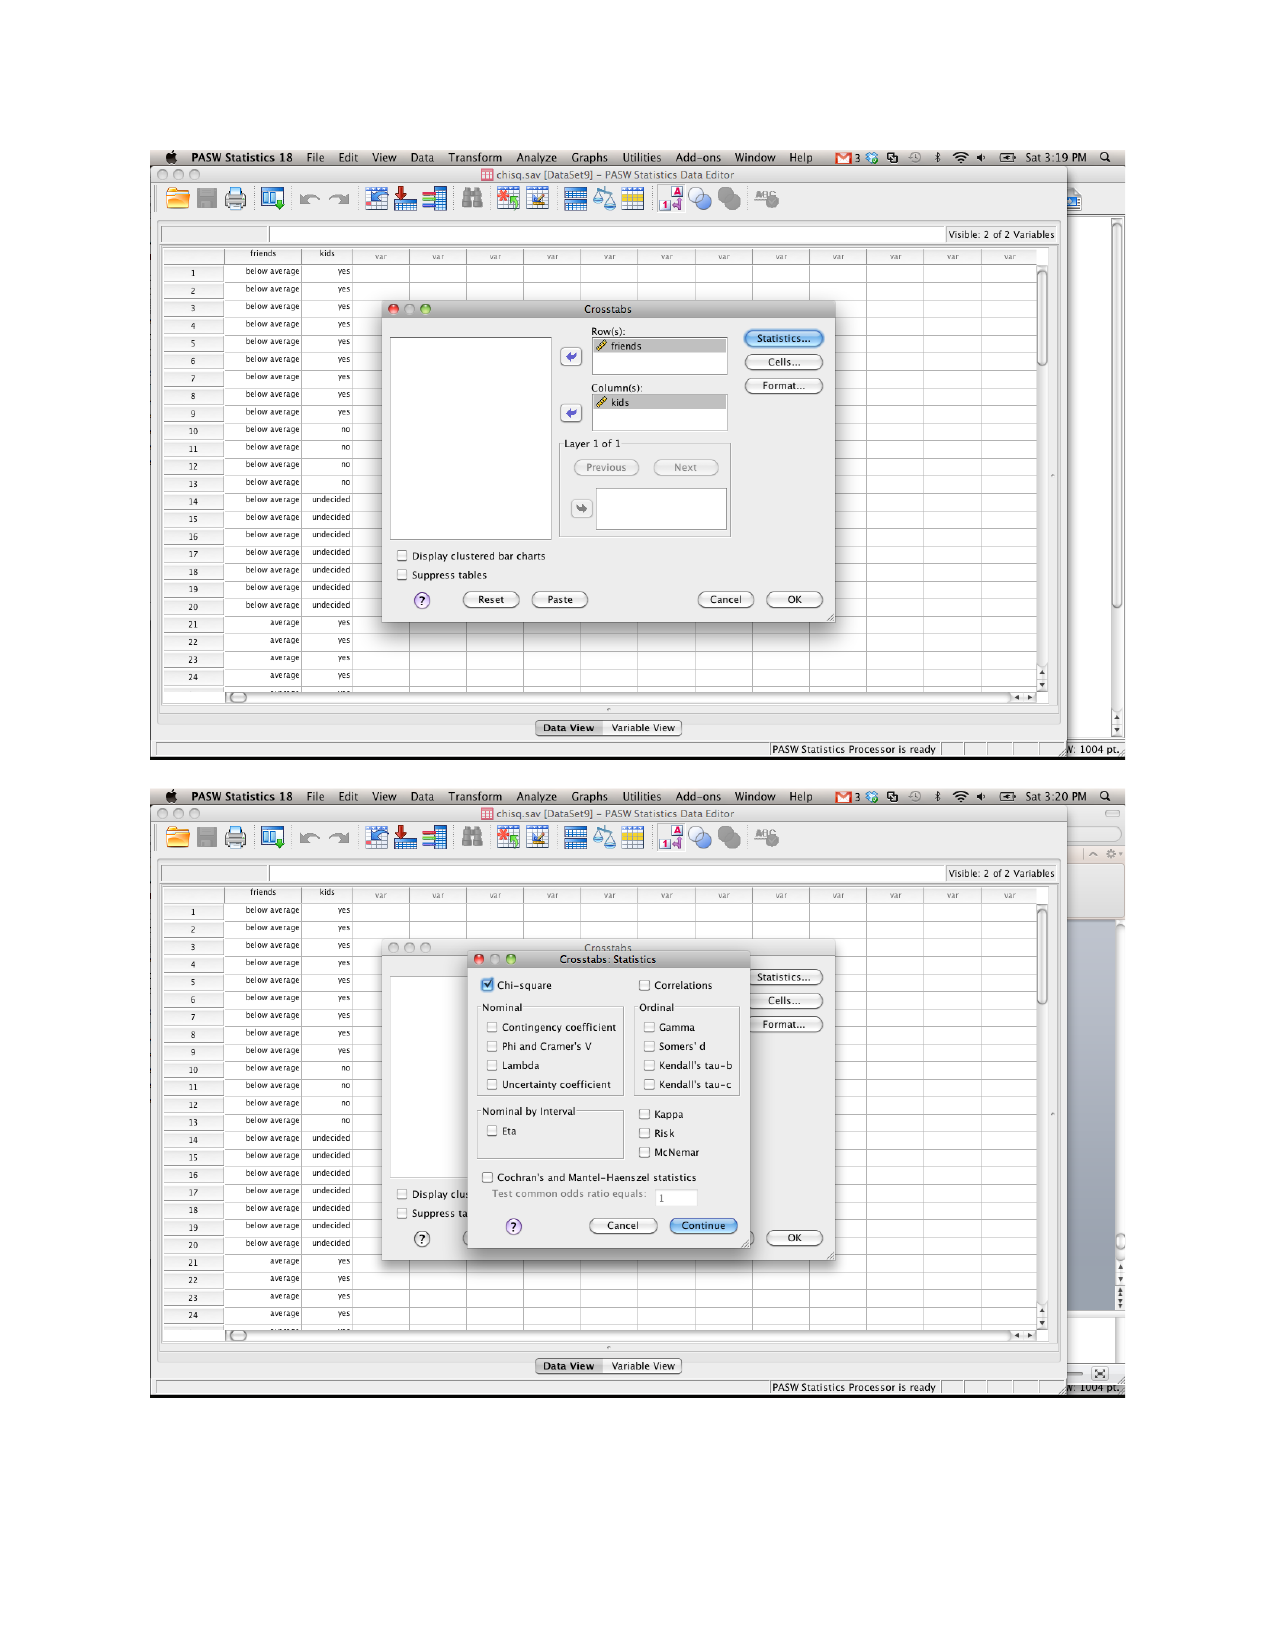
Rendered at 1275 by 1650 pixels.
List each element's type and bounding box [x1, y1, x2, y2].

picture [150, 150, 1125, 760]
picture [150, 788, 1125, 1398]
